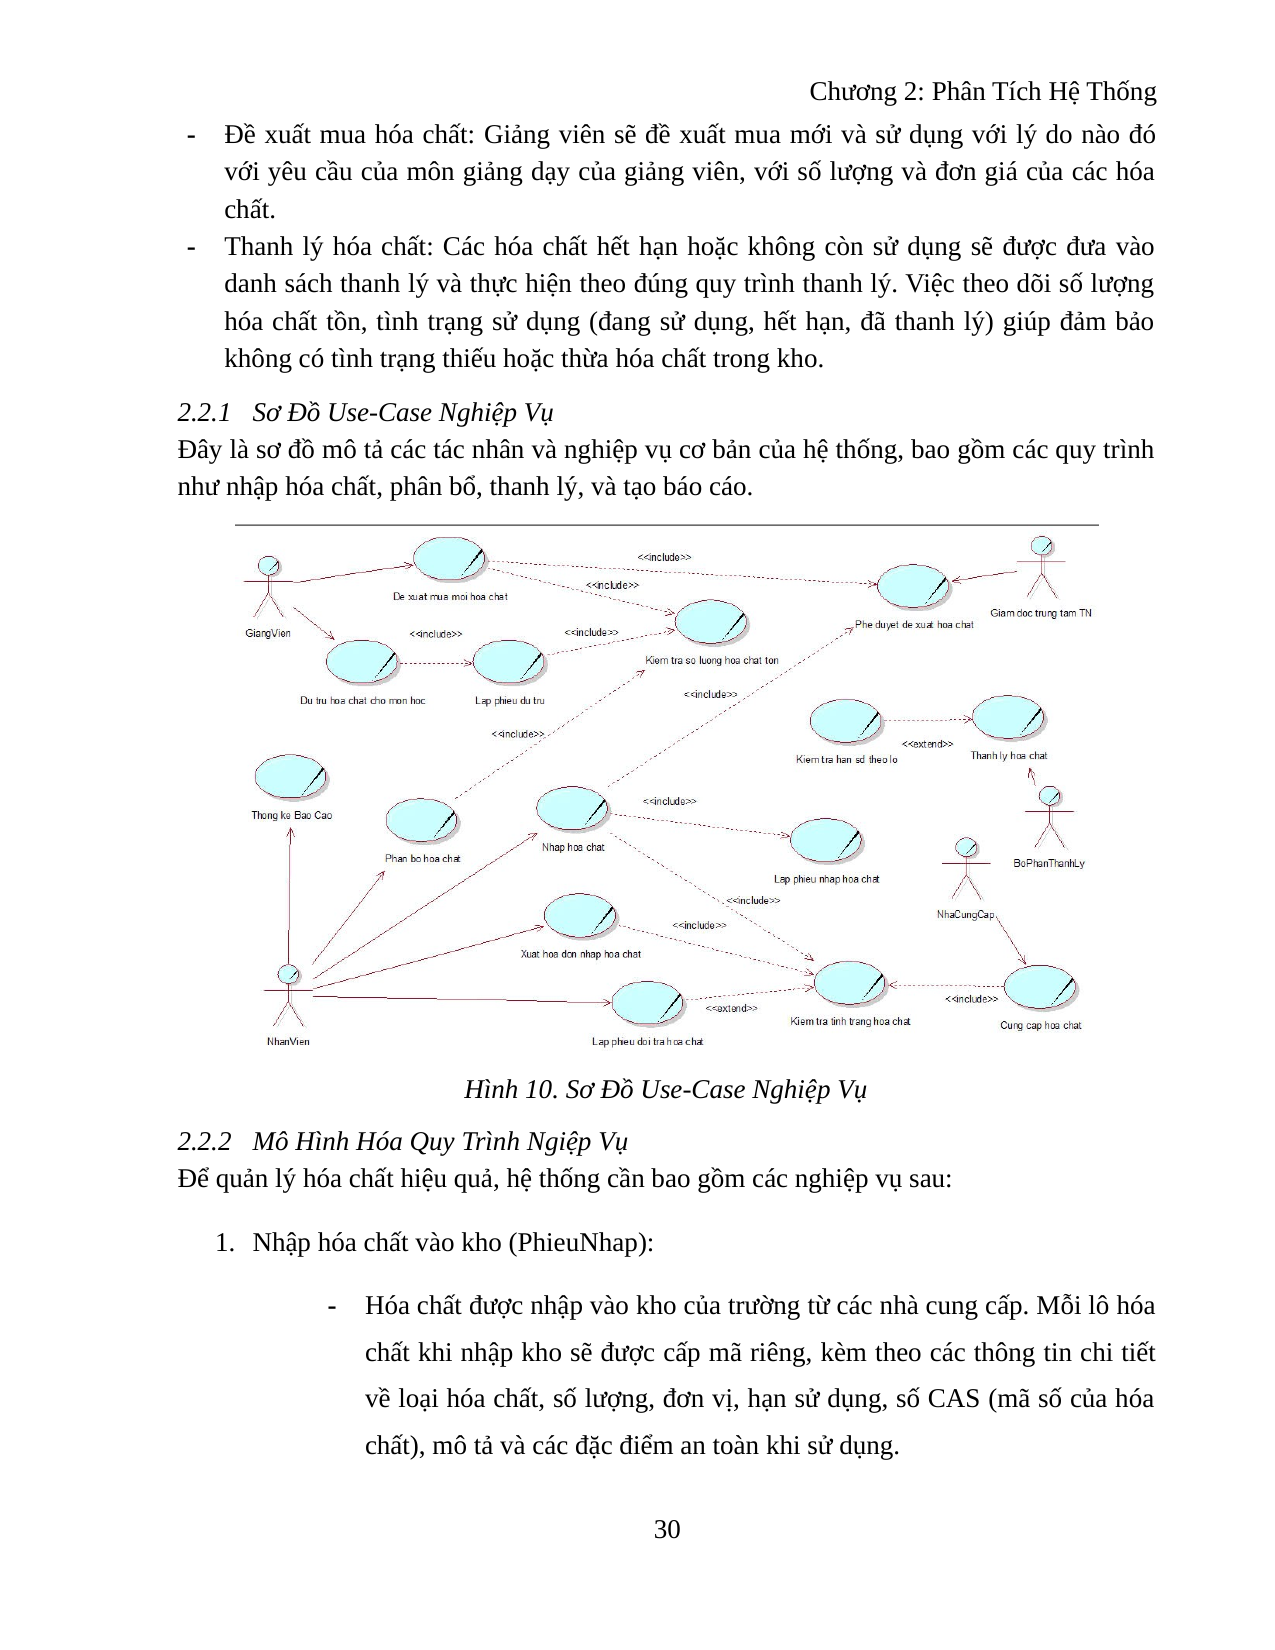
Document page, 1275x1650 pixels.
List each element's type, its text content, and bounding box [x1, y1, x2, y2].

text Hình 10. Sơ Đồ Use-Case Nghiệp Vụ [177, 1073, 1157, 1104]
list Nhập hóa chất vào kho (PhieuNhap): [215, 1226, 1157, 1257]
subtitle Mô Hình Hóa Quy Trình Ngiệp Vụ [177, 1125, 1157, 1156]
list Hóa chất được nhập vào kho của trường từ các nhà cung cấp. Mỗi lô hóa chất khi nhập kho sẽ được cấp mã riêng, kèm theo các thông tin chi tiết về loại hóa chất, số lượng, đơn vị, hạn sử dụng, số CAS (mã số của hóa chất), mô tả và các đặc điểm an toàn khi sử dụng. [327, 1289, 1157, 1460]
list Thanh lý hóa chất: Các hóa chất hết hạn hoặc không còn sử dụng sẽ được đưa vào danh sách thanh lý và thực hiện theo đúng quy trình thanh lý. Việc theo dõi số lượng hóa chất tồn, tình trạng sử dụng (đang sử dụng, hết hạn, đã thanh lý) giúp đảm bảo không có tình trạng thiếu hoặc thừa hóa chất trong kho. [187, 230, 1157, 373]
subtitle Sơ Đồ Use-Case Nghiệp Vụ [177, 396, 1157, 427]
text Đây là sơ đồ mô tả các tác nhân và nghiệp vụ cơ bản của hệ thống, bao gồm các quy trình như nhập hóa chất, phân bổ, thanh lý, và tạo báo cáo. [177, 433, 1157, 502]
text Để quản lý hóa chất hiệu quả, hệ thống cần bao gồm các nghiệp vụ sau: [177, 1162, 1157, 1194]
picture [235, 524, 1099, 1051]
list Đề xuất mua hóa chất: Giảng viên sẽ đề xuất mua mới và sử dụng với lý do nào đó với yêu cầu của môn giảng dạy của giảng viên, với số lượng và đơn giá của các hóa chất. [187, 118, 1157, 224]
